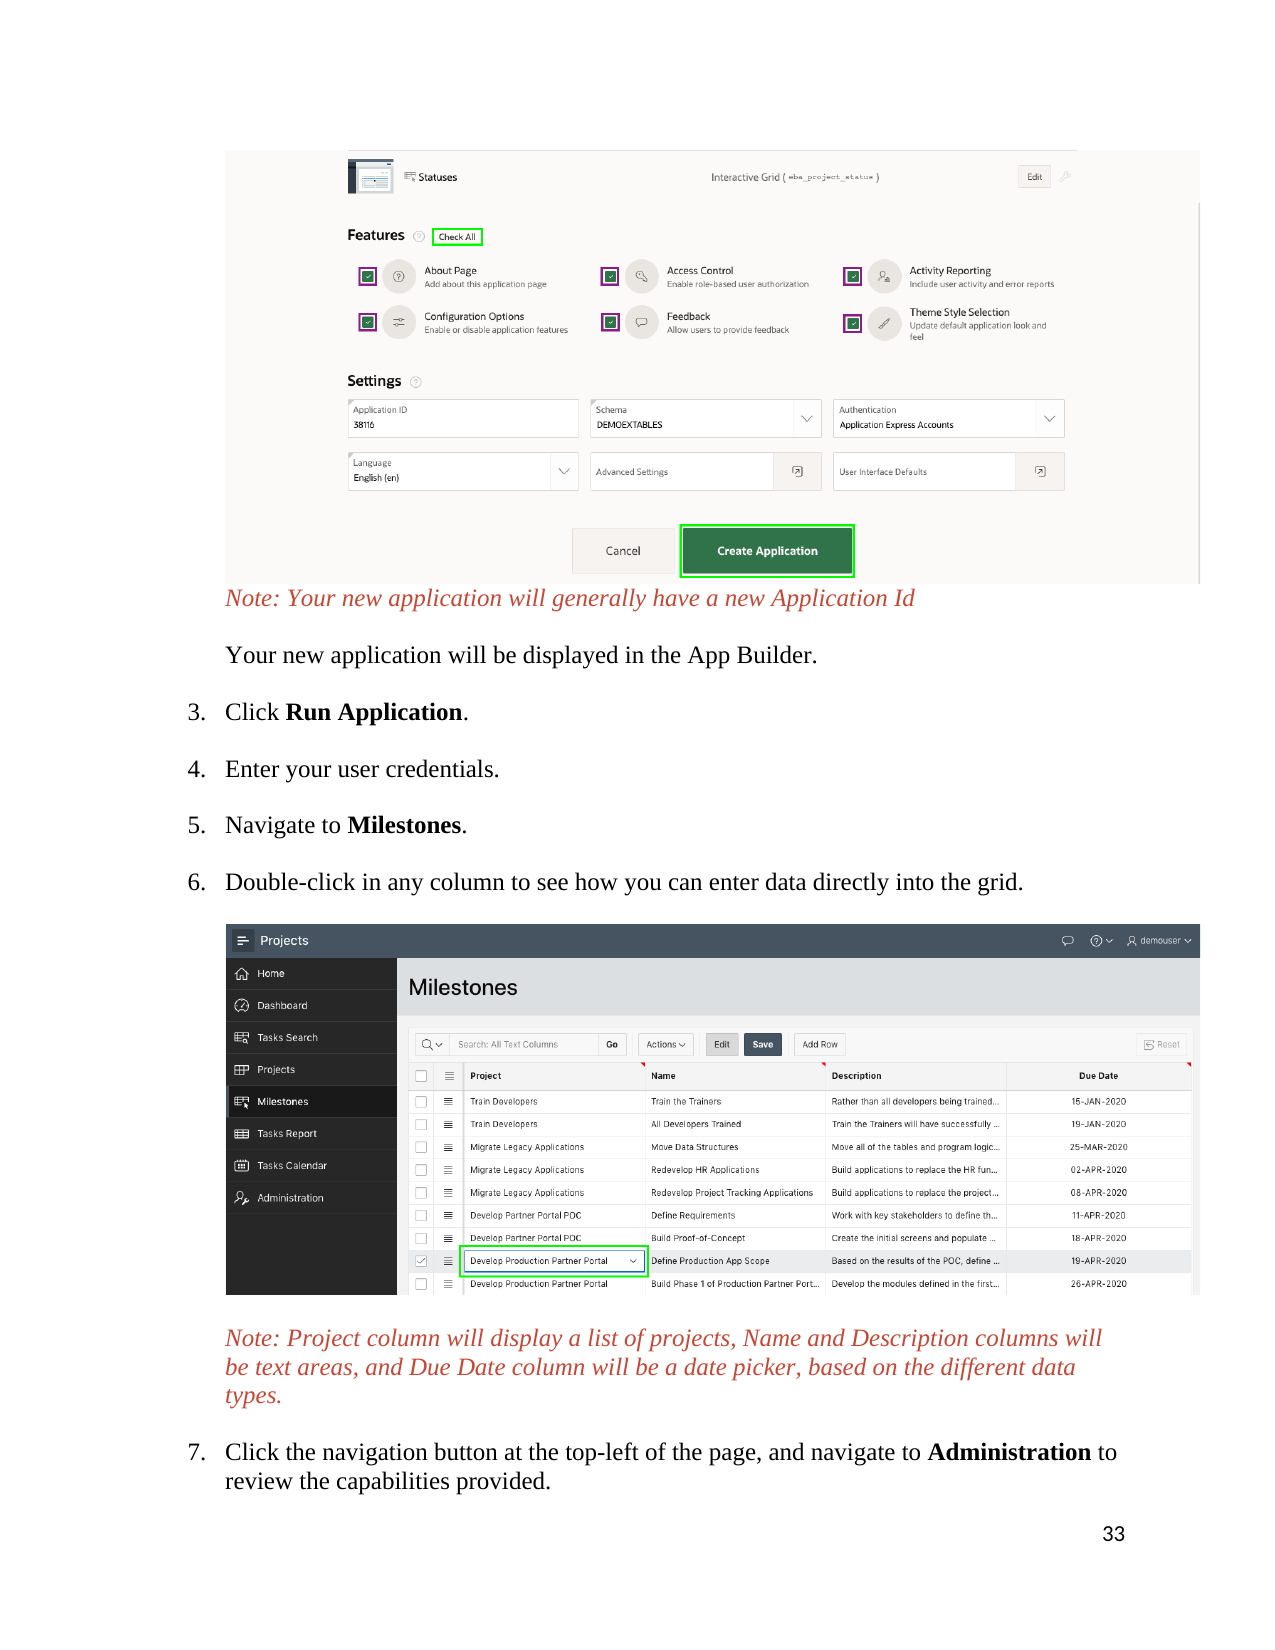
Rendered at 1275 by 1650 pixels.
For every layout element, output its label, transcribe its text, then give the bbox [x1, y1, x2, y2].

list Enter your user credentials. [187, 754, 1125, 782]
picture [225, 924, 1200, 1295]
text Your new application will be displayed in the App Builder. [225, 640, 1125, 669]
picture [225, 150, 1200, 584]
text Note: Project column will display a list of projects, Name and Description columns will be text areas, and Due Date column will be a date picker, based on the different data types. [225, 1323, 1125, 1409]
list Double-click in any column to see how you can enter data directly into the grid. [187, 867, 1125, 896]
list Navigate to Milestones. [187, 811, 1125, 839]
text Note: Your new application will generally have a new Application Id [225, 584, 1125, 612]
list Click the navigation button at the top-left of the page, and navigate to Administration to review the capabilities provided. [187, 1437, 1125, 1495]
list Click Run Application. [187, 697, 1125, 726]
